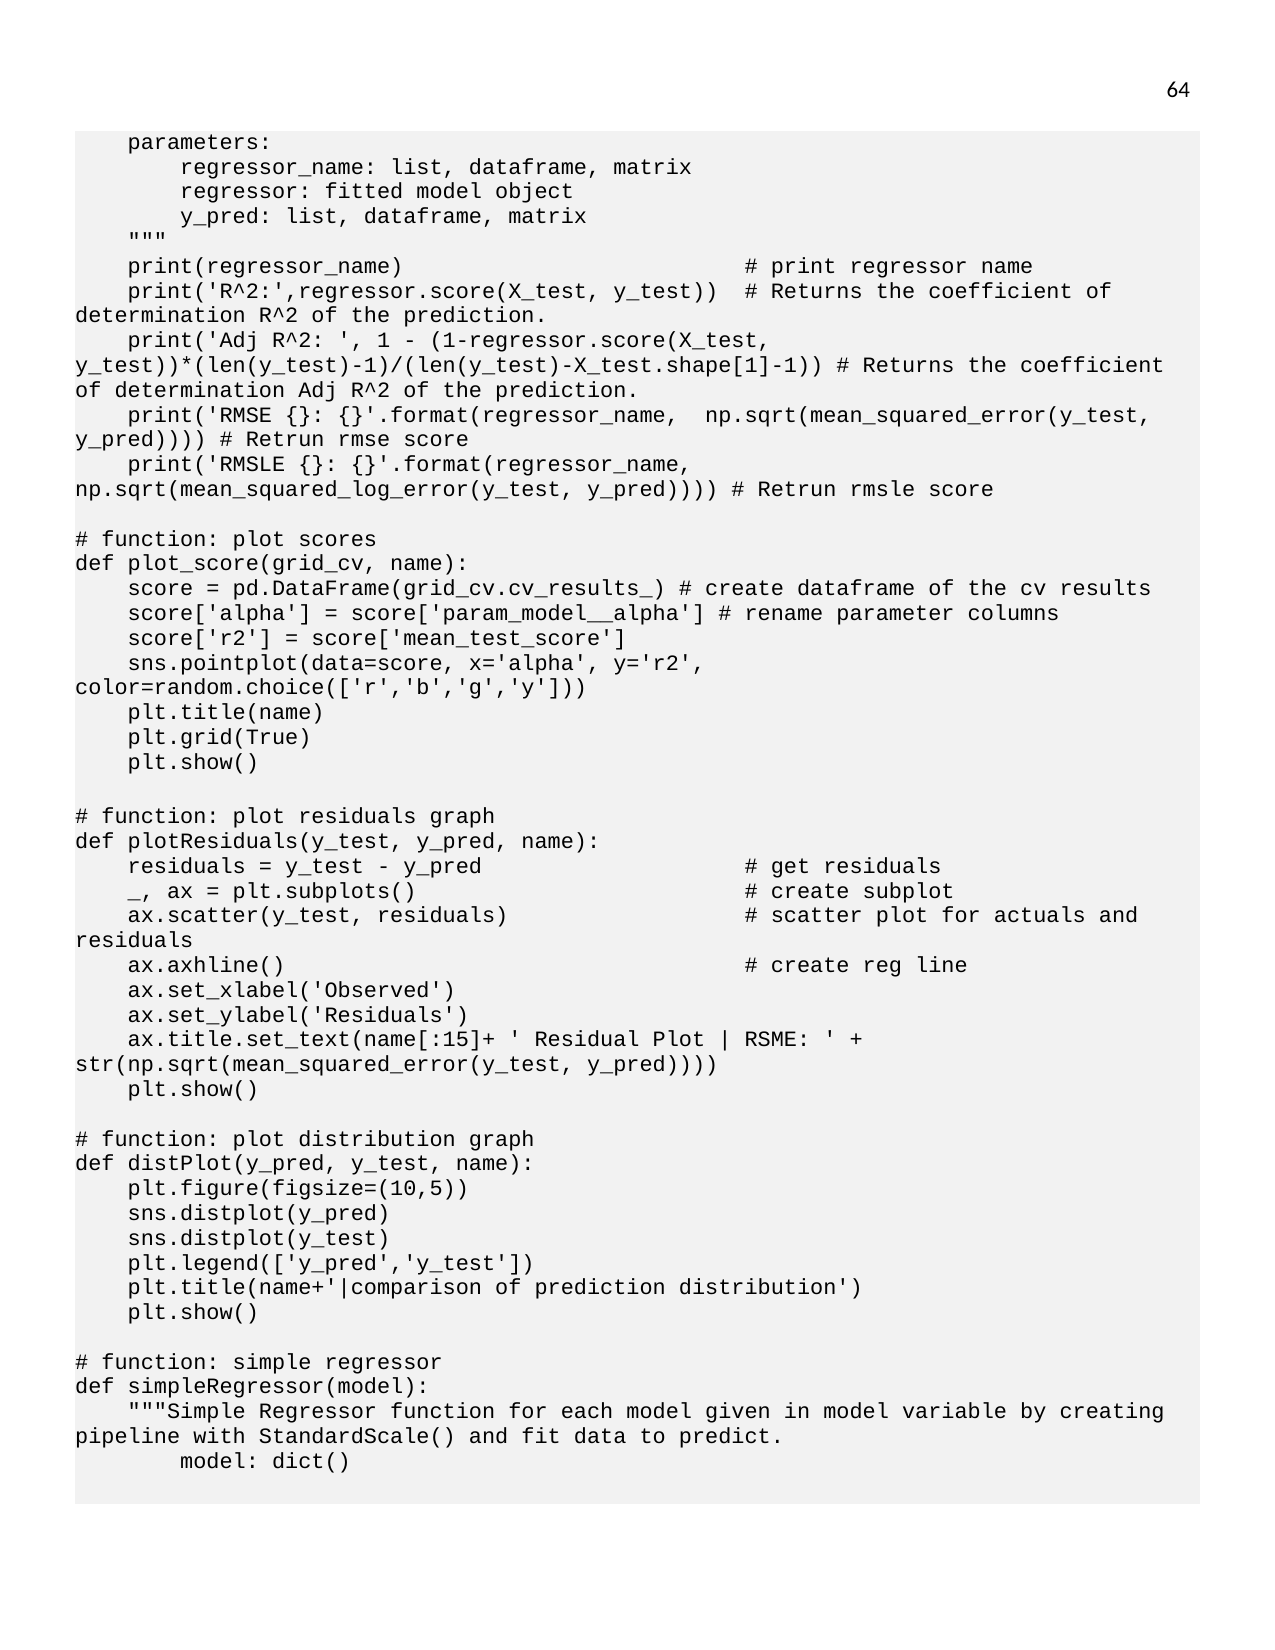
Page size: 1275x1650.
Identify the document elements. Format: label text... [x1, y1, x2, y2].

text """Simple Regressor function for each model given in model variable by creating pipeline with StandardScale() and fit data to predict. [75, 1400, 1200, 1450]
text sns.distplot(y_test) [75, 1227, 1200, 1252]
text def plot_score(grid_cv, name): [75, 552, 1200, 577]
text score['alpha'] = score['param_model__alpha'] # rename parameter columns [75, 602, 1200, 627]
text plt.show() [75, 1078, 1200, 1103]
text # function: plot residuals graph [75, 805, 1200, 830]
text ax.title.set_text(name[:15]+ ' Residual Plot | RSME: ' + str(np.sqrt(mean_squared_error(y_test, y_pred)))) [75, 1028, 1200, 1078]
text print('RMSE {}: {}'.format(regressor_name, np.sqrt(mean_squared_error(y_test, y_pred)))) # Retrun rmse score [75, 404, 1200, 453]
text model: dict() [75, 1450, 1200, 1475]
text plt.show() [75, 1301, 1200, 1326]
text _, ax = plt.subplots() # create subplot [75, 880, 1200, 904]
text sns.pointplot(data=score, x='alpha', y='r2', color=random.choice(['r','b','g','y'])) [75, 652, 1200, 701]
text ax.set_xlabel('Observed') [75, 979, 1200, 1004]
text print('RMSLE {}: {}'.format(regressor_name, np.sqrt(mean_squared_log_error(y_test, y_pred)))) # Retrun rmsle score [75, 453, 1200, 503]
text print('Adj R^2: ', 1 - (1-regressor.score(X_test, y_test))*(len(y_test)-1)/(len(y_test)-X_test.shape[1]-1)) # Returns the coefficient of determination Adj R^2 of the prediction. [75, 329, 1200, 404]
text score['r2'] = score['mean_test_score'] [75, 627, 1200, 652]
text parameters: [75, 131, 1200, 156]
text print('R^2:',regressor.score(X_test, y_test)) # Returns the coefficient of determination R^2 of the prediction. [75, 280, 1200, 329]
text plt.legend(['y_pred','y_test']) [75, 1252, 1200, 1276]
text sns.distplot(y_pred) [75, 1202, 1200, 1227]
text def simpleRegressor(model): [75, 1376, 1200, 1400]
text """ [75, 230, 1200, 255]
text plt.figure(figsize=(10,5)) [75, 1177, 1200, 1202]
text score = pd.DataFrame(grid_cv.cv_results_) # create dataframe of the cv results [75, 577, 1200, 602]
text ax.axhline() # create reg line [75, 954, 1200, 979]
text def distPlot(y_pred, y_test, name): [75, 1152, 1200, 1177]
text # function: plot distribution graph [75, 1128, 1200, 1152]
text # function: plot scores [75, 528, 1200, 552]
text regressor_name: list, dataframe, matrix [75, 156, 1200, 181]
text plt.title(name) [75, 701, 1200, 726]
text print(regressor_name) # print regressor name [75, 255, 1200, 280]
text plt.show() [75, 751, 1200, 776]
text plt.grid(True) [75, 726, 1200, 751]
text regressor: fitted model object [75, 181, 1200, 205]
text def plotResiduals(y_test, y_pred, name): [75, 830, 1200, 855]
text y_pred: list, dataframe, matrix [75, 205, 1200, 230]
text # function: simple regressor [75, 1351, 1200, 1376]
text ax.scatter(y_test, residuals) # scatter plot for actuals and residuals [75, 904, 1200, 954]
text residuals = y_test - y_pred # get residuals [75, 855, 1200, 880]
text plt.title(name+'|comparison of prediction distribution') [75, 1276, 1200, 1301]
text ax.set_ylabel('Residuals') [75, 1004, 1200, 1028]
